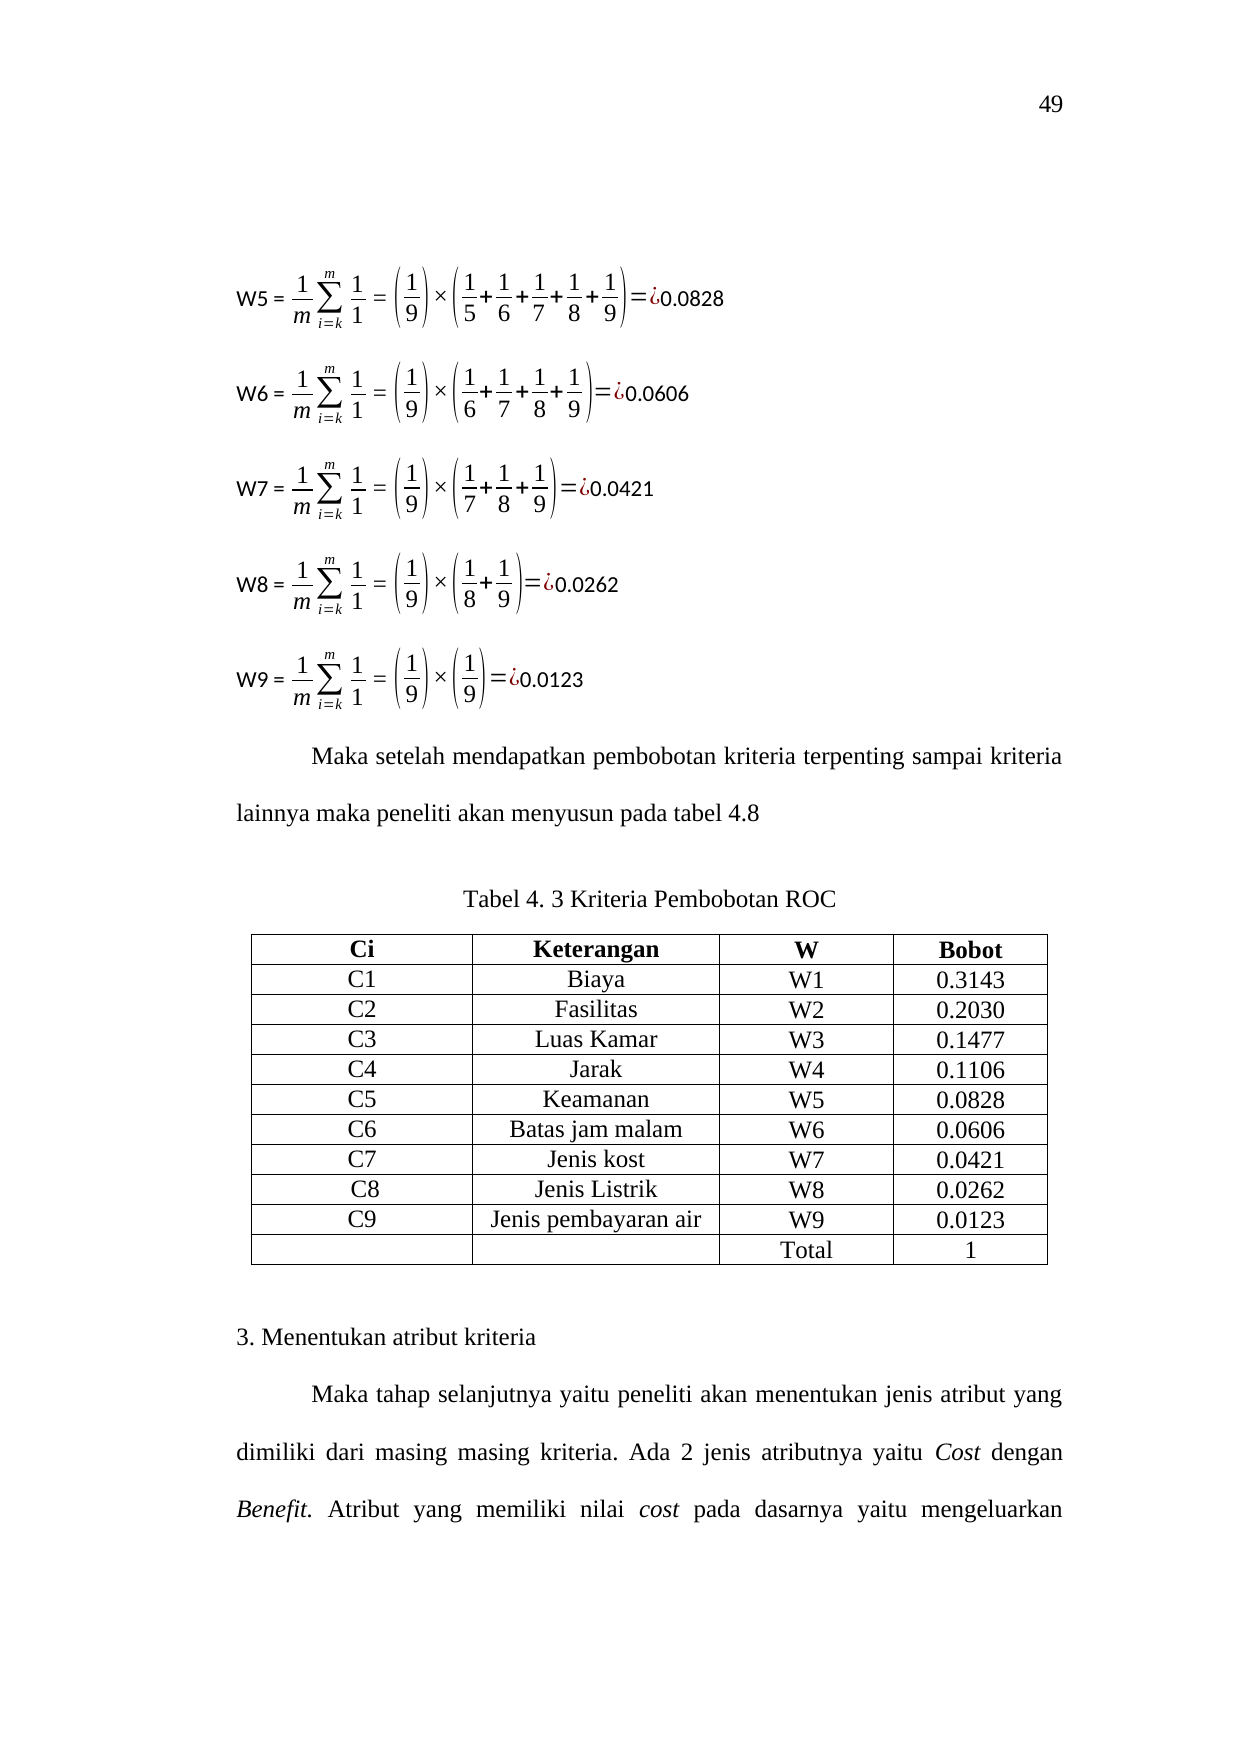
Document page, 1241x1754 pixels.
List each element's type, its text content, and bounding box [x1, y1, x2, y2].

table_cell 0.1106 [894, 1055, 1047, 1083]
text W9 = = 0.0123 [236, 646, 1063, 713]
table_header Ci [252, 935, 472, 963]
table_cell W3 [720, 1025, 893, 1053]
table_cell 0.0828 [894, 1085, 1047, 1113]
table_cell C9 [252, 1205, 472, 1233]
table_cell W1 [720, 965, 893, 993]
table_cell C8 [252, 1175, 472, 1203]
table_cell Jarak [473, 1055, 719, 1083]
table_cell 0.1477 [894, 1025, 1047, 1053]
table_cell W5 [720, 1085, 893, 1113]
table_cell C3 [252, 1025, 472, 1053]
table_cell 0.2030 [894, 995, 1047, 1023]
table_cell 0.0421 [894, 1145, 1047, 1173]
table_cell W2 [720, 995, 893, 1023]
text Tabel 4. 3 Kriteria Pembobotan ROC [236, 884, 1063, 913]
table_cell Keamanan [473, 1085, 719, 1113]
table_cell W8 [720, 1175, 893, 1203]
table_cell 0.0262 [894, 1175, 1047, 1203]
table_header Bobot [894, 935, 1047, 963]
text W8 = = 0.0262 [236, 550, 1063, 617]
table_cell Biaya [473, 965, 719, 993]
table_cell Total [720, 1235, 893, 1263]
table_cell Batas jam malam [473, 1115, 719, 1143]
table_cell C2 [252, 995, 472, 1023]
table_cell W4 [720, 1055, 893, 1083]
table_cell [252, 1235, 472, 1263]
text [236, 1379, 1063, 1523]
table_cell [473, 1235, 719, 1263]
table_cell Jenis kost [473, 1145, 719, 1173]
table_cell W9 [720, 1205, 893, 1233]
table_cell 0.0606 [894, 1115, 1047, 1143]
table_cell Jenis Listrik [473, 1175, 719, 1203]
table_cell Fasilitas [473, 995, 719, 1023]
table_cell C1 [252, 965, 472, 993]
text W5 = = 0.0828 [236, 264, 1063, 332]
table_cell 0.3143 [894, 965, 1047, 993]
text 3. Menentukan atribut kriteria [236, 1322, 1063, 1351]
table_cell W6 [720, 1115, 893, 1143]
table_cell 1 [894, 1235, 1047, 1263]
table_cell Luas Kamar [473, 1025, 719, 1053]
table_header Keterangan [473, 935, 719, 963]
table_cell C5 [252, 1085, 472, 1113]
table_cell C6 [252, 1115, 472, 1143]
text Maka setelah mendapatkan pembobotan kriteria terpenting sampai kriteria lainnya maka peneliti akan menyusun pada tabel 4.8 [236, 741, 1063, 827]
table_header W [720, 935, 893, 963]
table_cell 0.0123 [894, 1205, 1047, 1233]
table_cell C4 [252, 1055, 472, 1083]
table_cell C7 [252, 1145, 472, 1173]
text W6 = = 0.0606 [236, 359, 1063, 427]
text W7 = = 0.0421 [236, 455, 1063, 522]
table_cell W7 [720, 1145, 893, 1173]
table_cell Jenis pembayaran air [473, 1205, 719, 1233]
